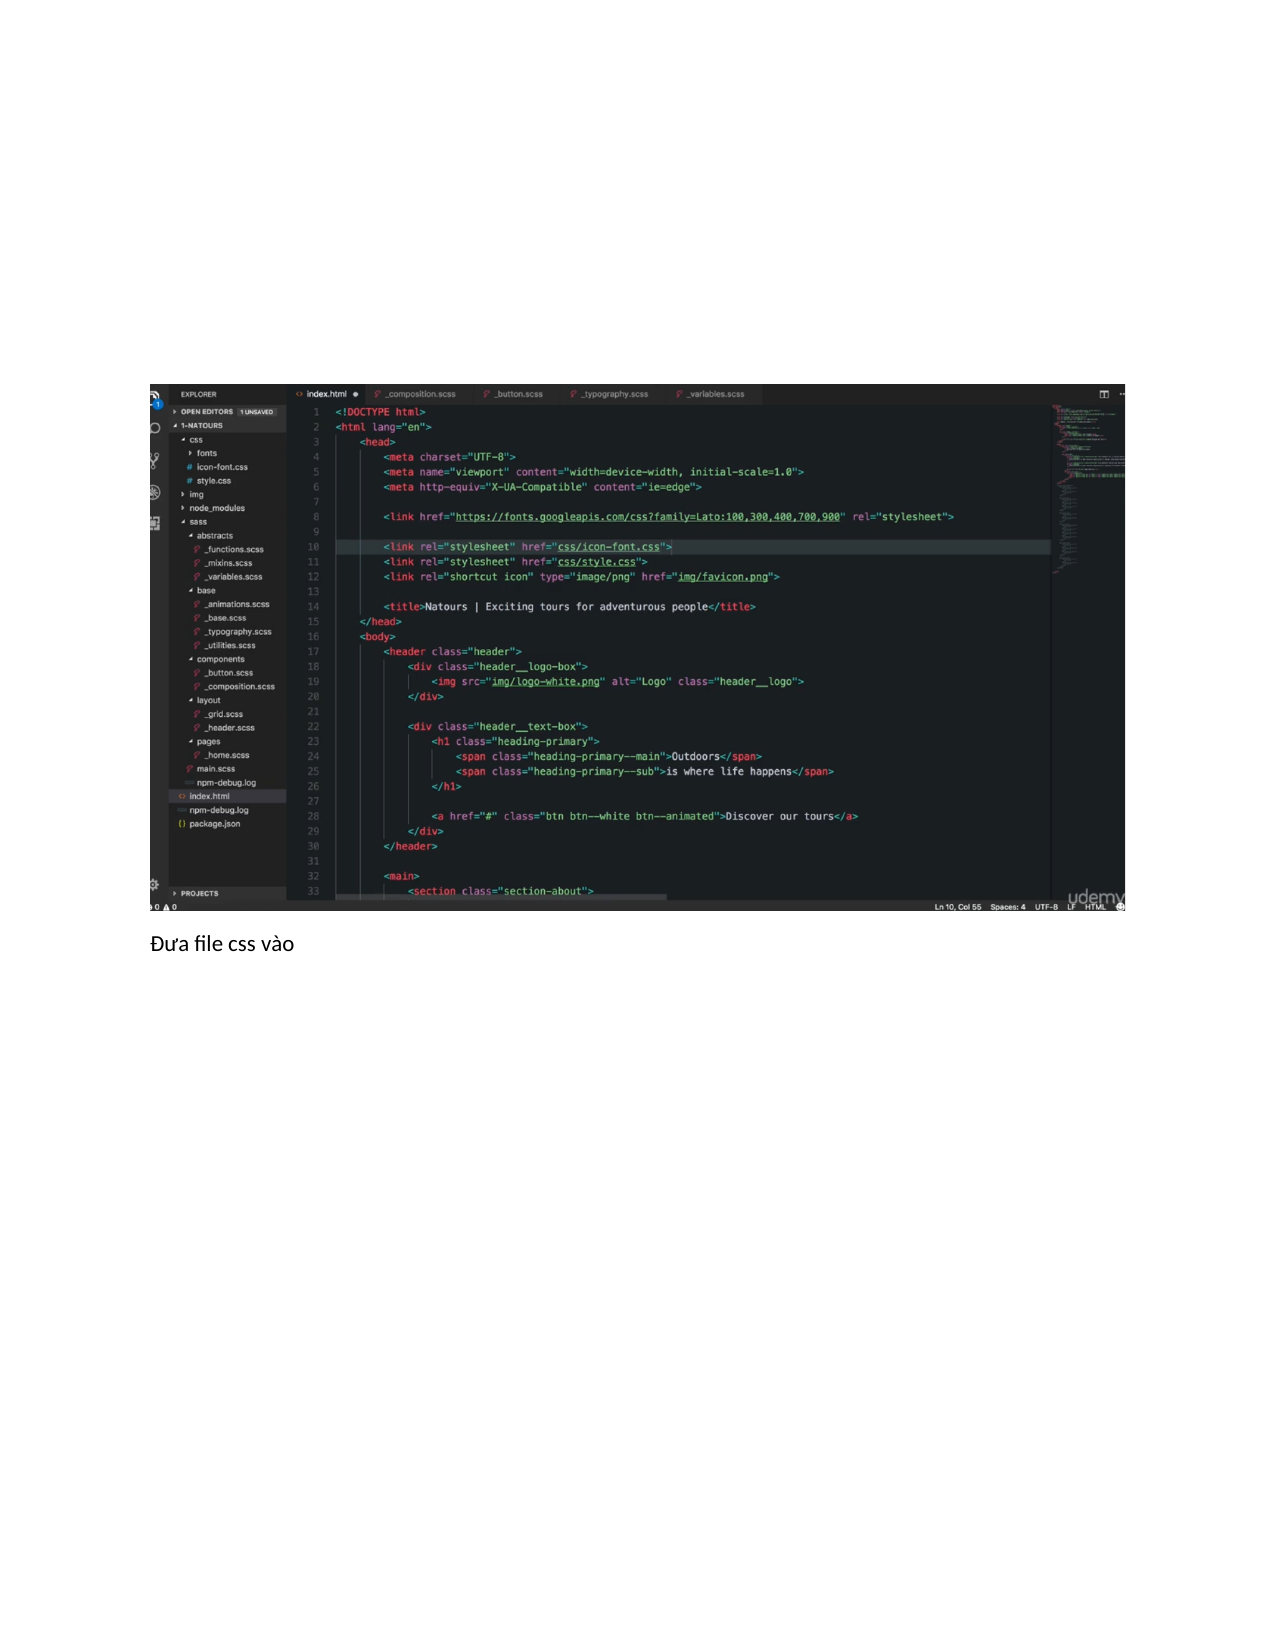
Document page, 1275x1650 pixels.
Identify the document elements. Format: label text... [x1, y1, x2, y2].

text Đưa file css vào [150, 929, 1125, 957]
picture [150, 384, 1125, 911]
